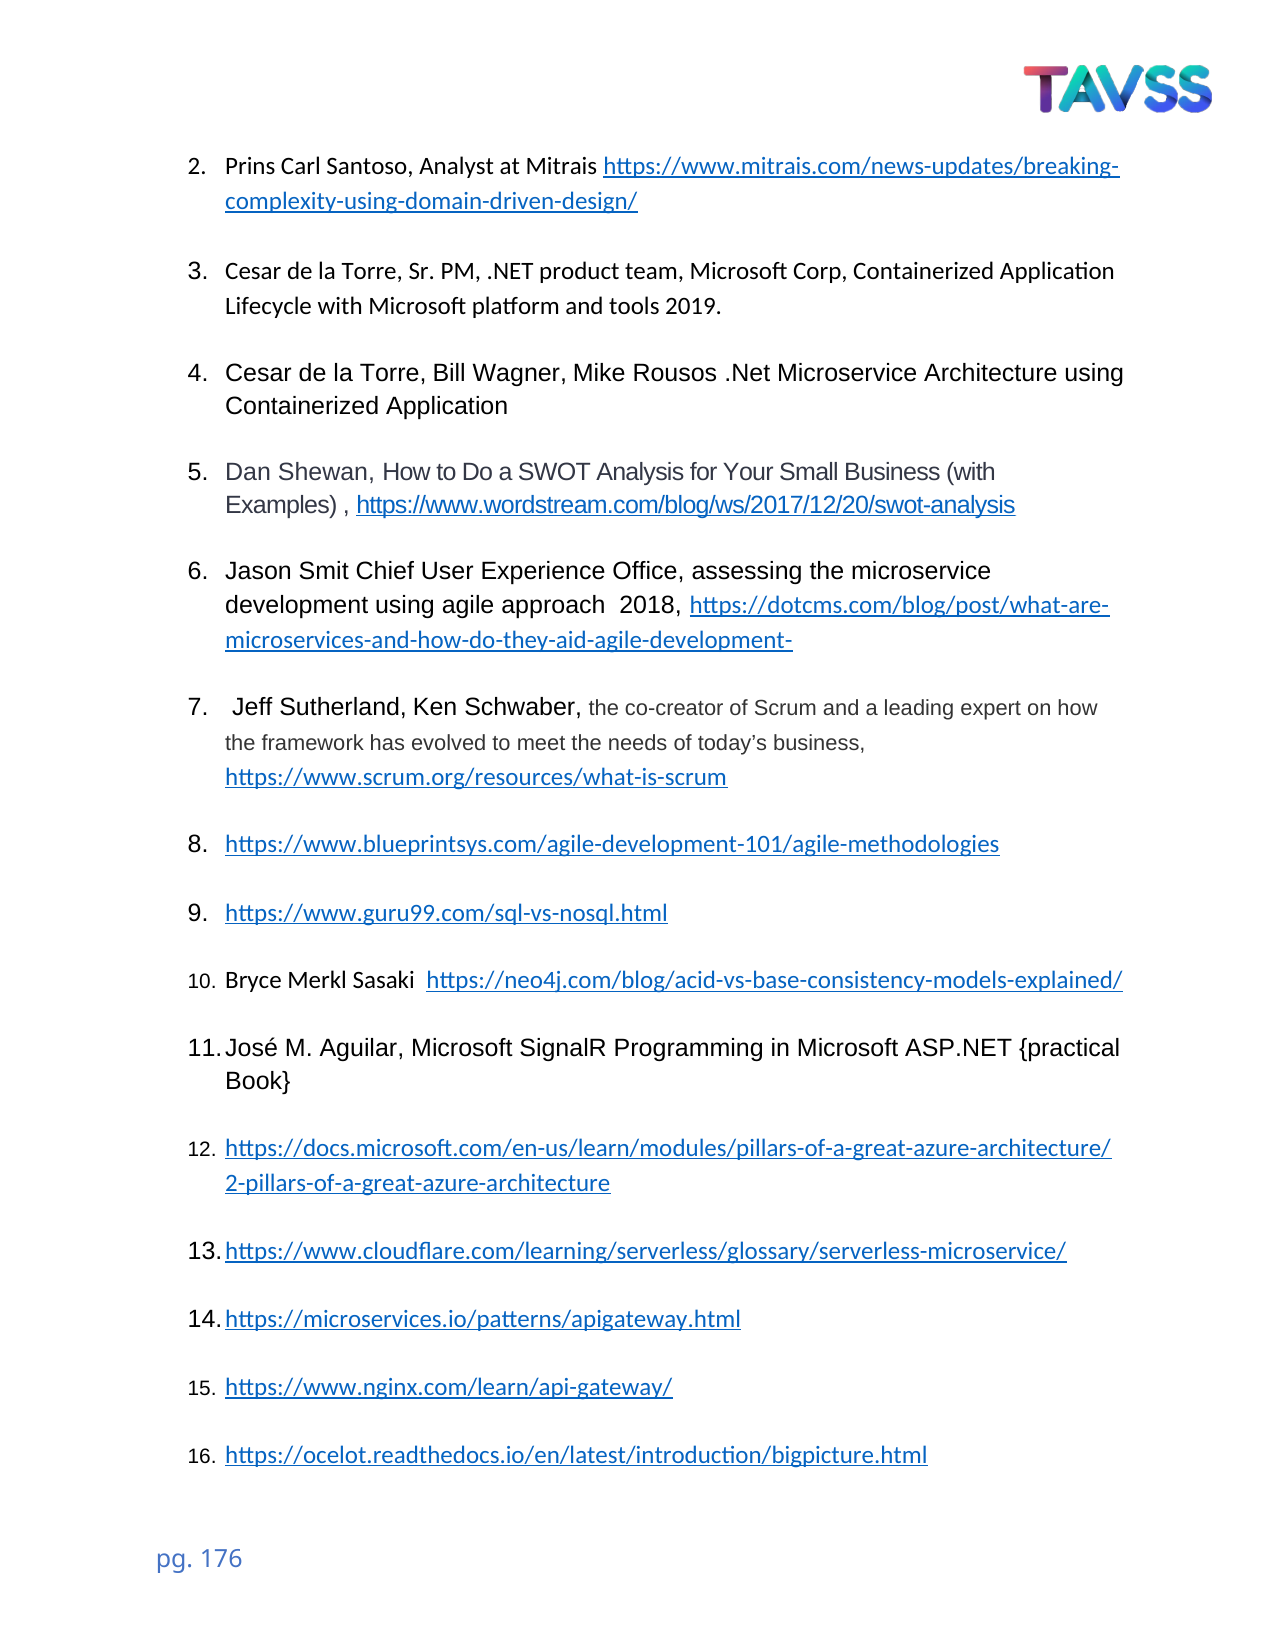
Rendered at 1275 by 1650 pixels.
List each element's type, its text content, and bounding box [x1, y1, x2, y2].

list José M. Aguilar, Microsoft SignalR Programming in Microsoft ASP.NET {practical Book} [187, 1033, 1125, 1094]
list Jason Smit Chief User Experience Office, assessing the microservice development using agile approach 2018, https://dotcms.com/blog/post/what-are-microservices-and-how-do-they-aid-agile-development- [187, 556, 1125, 655]
list https://www.cloudflare.com/learning/serverless/glossary/serverless-microservice/ [187, 1235, 1125, 1265]
list Bryce Merkl Sasaki https://neo4j.com/blog/acid-vs-base-consistency-models-explained/ [187, 965, 1125, 995]
list Cesar de la Torre, Sr. PM, .NET product team, Microsoft Corp, Containerized Application Lifecycle with Microsoft platform and tools 2019. [187, 255, 1125, 321]
list https://microservices.io/patterns/apigateway.html [187, 1303, 1125, 1333]
list Dan Shewan, How to Do a SWOT Analysis for Your Small Business (with Examples) , https://www.wordstream.com/blog/ws/2017/12/20/swot-analysis [187, 457, 1125, 519]
picture [1002, 41, 1236, 135]
list Jeff Sutherland, Ken Schwaber, the co-creator of Scrum and a leading expert on how the framework has evolved to meet the needs of today’s business, https://www.scrum.org/resources/what-is-scrum [187, 692, 1125, 791]
list https://www.blueprintsys.com/agile-development-101/agile-methodologies [187, 829, 1125, 859]
list https://docs.microsoft.com/en-us/learn/modules/pillars-of-a-great-azure-architecture/2-pillars-of-a-great-azure-architecture [187, 1132, 1125, 1197]
list Prins Carl Santoso, Analyst at Mitrais https://www.mitrais.com/news-updates/breaking-complexity-using-domain-driven-design/ [187, 150, 1125, 216]
list Cesar de la Torre, Bill Wagner, Mike Rousos .Net Microservice Architecture using Containerized Application [187, 358, 1125, 420]
list https://www.nginx.com/learn/api-gateway/ [187, 1371, 1125, 1401]
list https://www.guru99.com/sql-vs-nosql.html [187, 897, 1125, 927]
list https://ocelot.readthedocs.io/en/latest/introduction/bigpicture.html [187, 1439, 1125, 1469]
